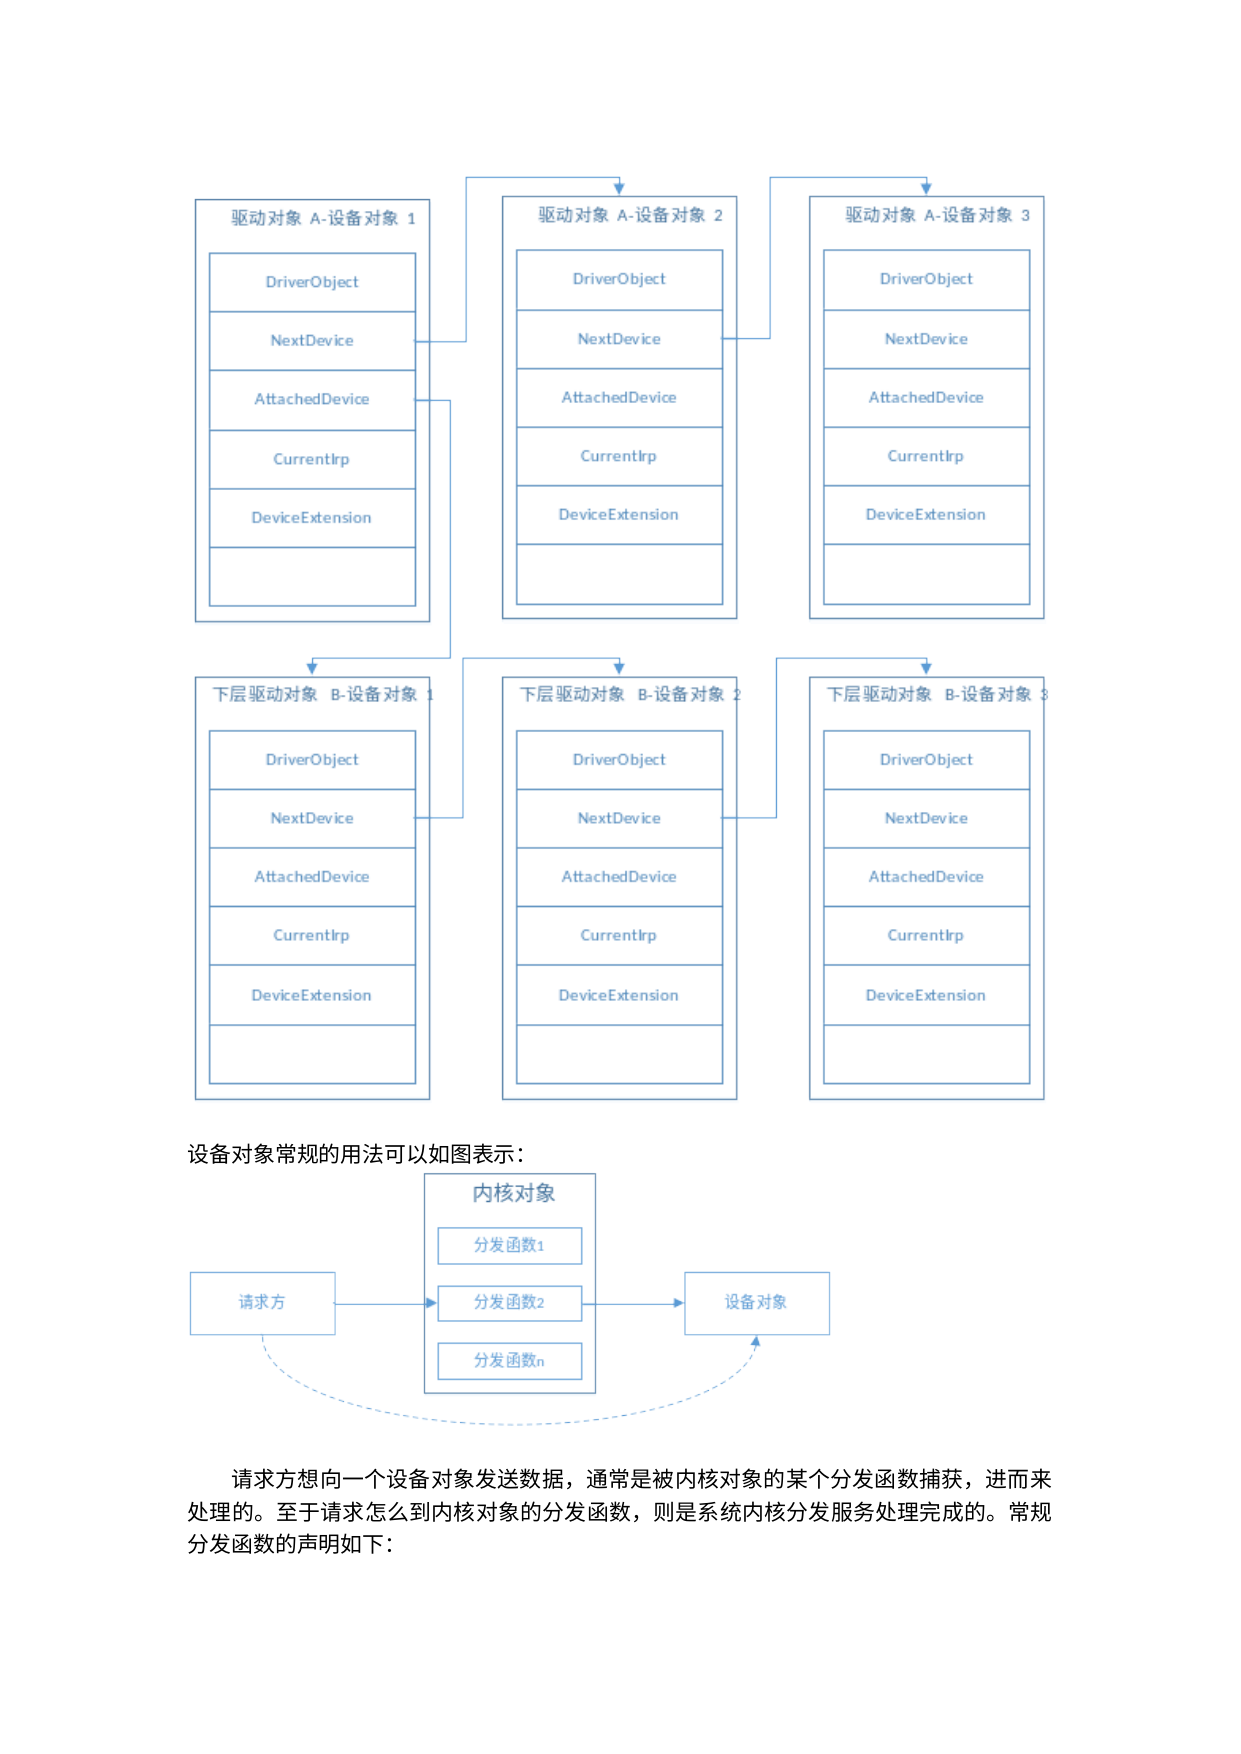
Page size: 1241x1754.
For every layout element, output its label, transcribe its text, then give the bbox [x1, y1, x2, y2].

text 请求方想向一个设备对象发送数据，通常是被内核对象的某个分发函数捕获，进而来处理的。至于请求怎么到内核对象的分发函数，则是系统内核分发服务处理完成的。常规分发函数的声明如下： [187, 1462, 1053, 1559]
text 设备对象常规的用法可以如图表示： [187, 1137, 1053, 1169]
